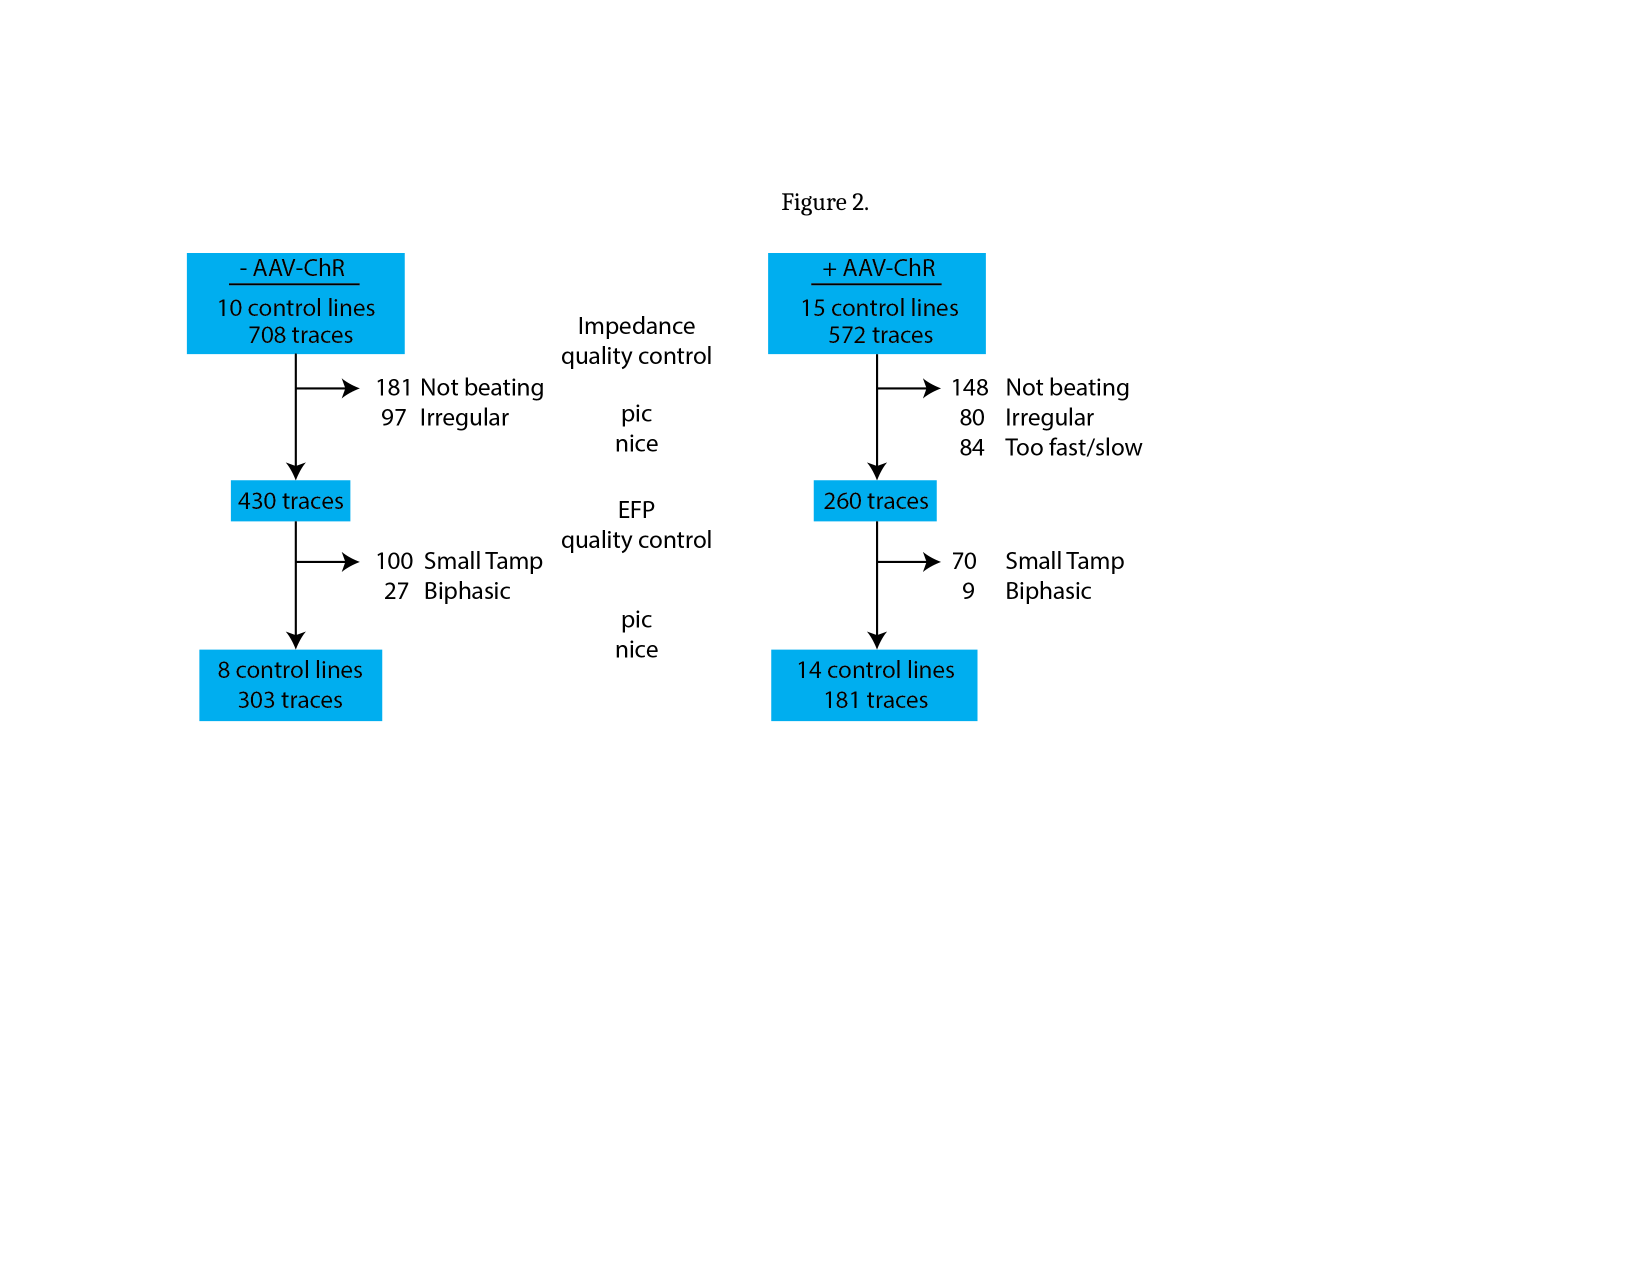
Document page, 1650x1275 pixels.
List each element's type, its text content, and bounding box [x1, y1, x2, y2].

text Figure 2. [150, 187, 1500, 216]
picture [150, 246, 1163, 733]
